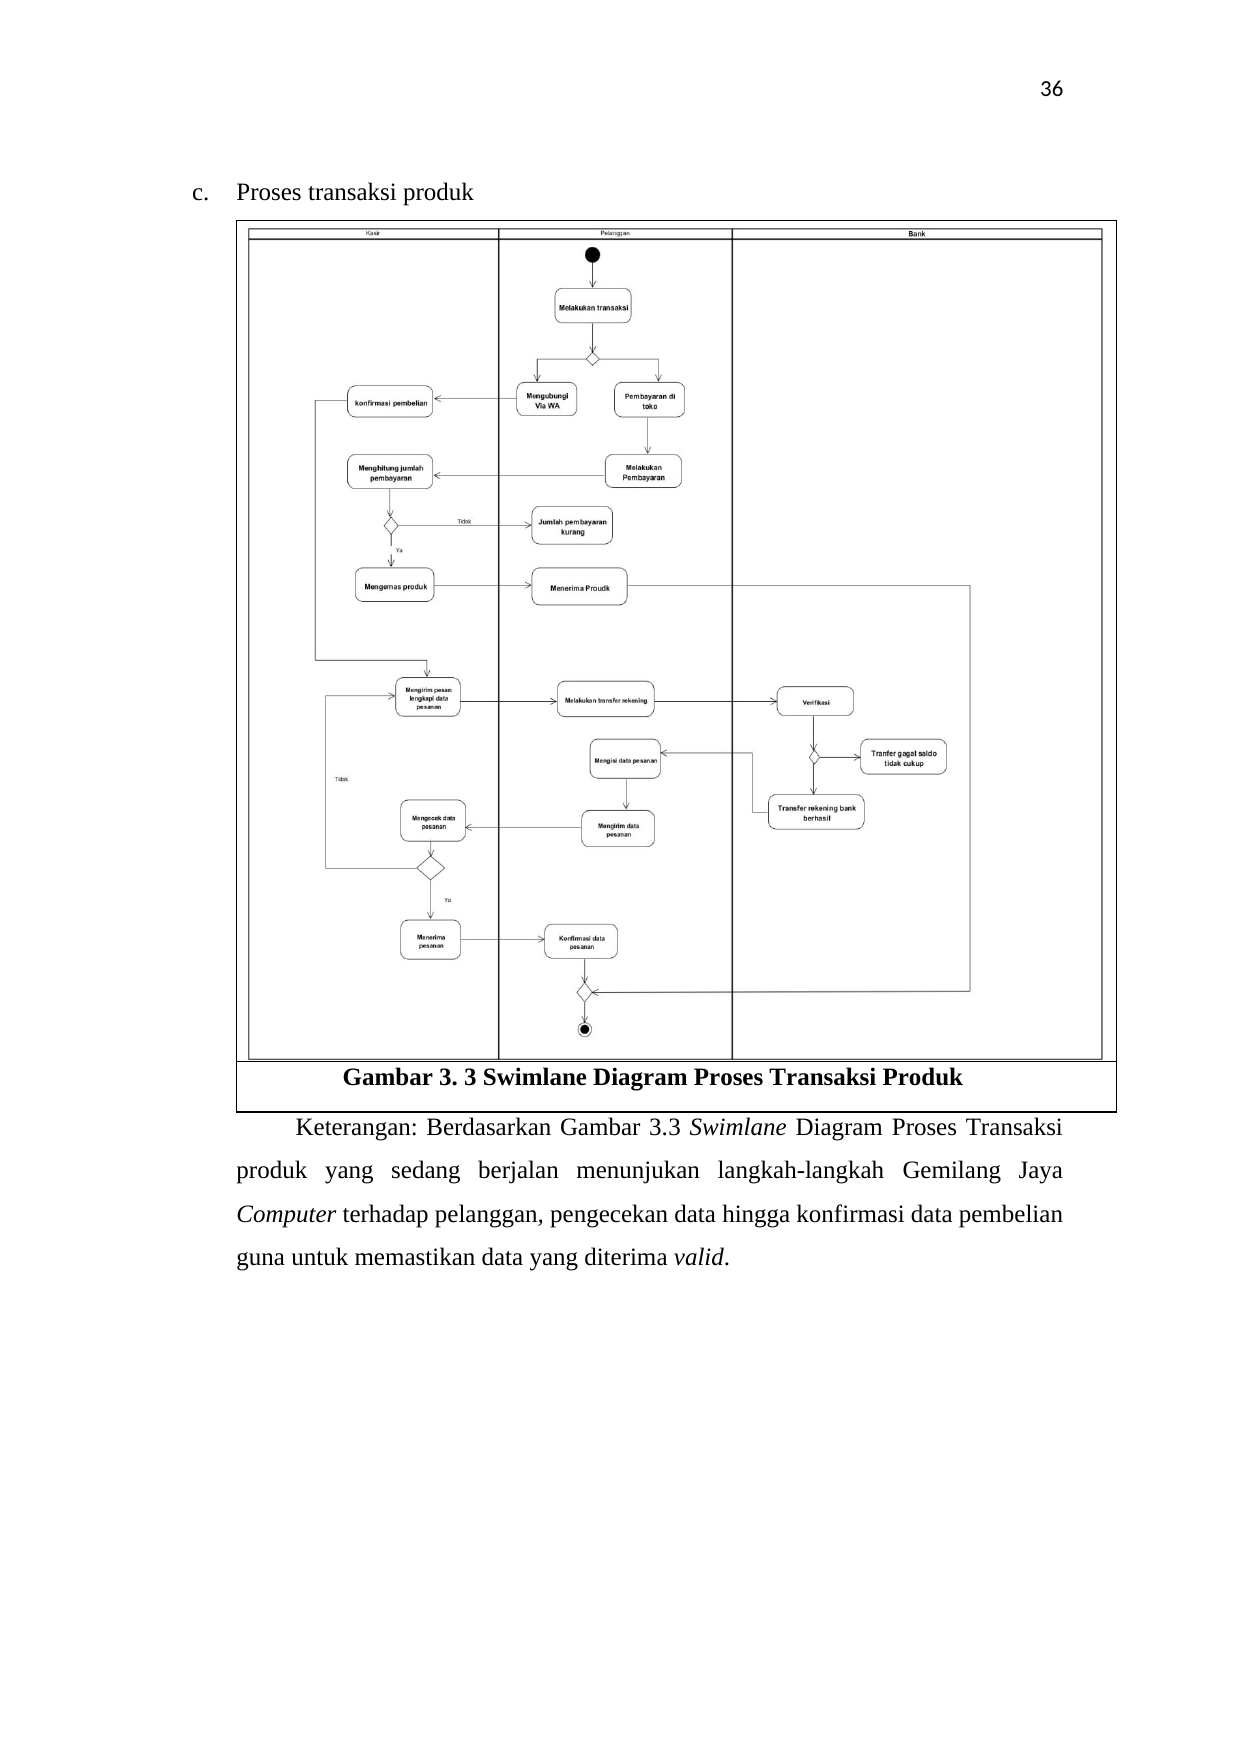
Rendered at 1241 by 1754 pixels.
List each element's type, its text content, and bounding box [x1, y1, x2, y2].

list Proses transaksi produk [192, 177, 1063, 206]
table_header [237, 221, 1116, 1061]
text Keterangan: Berdasarkan Gambar 3.3 Swimlane Diagram Proses Transaksi produk yang sedang berjalan menunjukan langkah-langkah Gemilang Jaya Computer terhadap pelanggan, pengecekan data hingga konfirmasi data pembelian guna untuk memastikan data yang diterima valid. [236, 1113, 1063, 1271]
table_cell Gambar 3. 3 Swimlane Diagram Proses Transaksi Produk [237, 1062, 1116, 1111]
